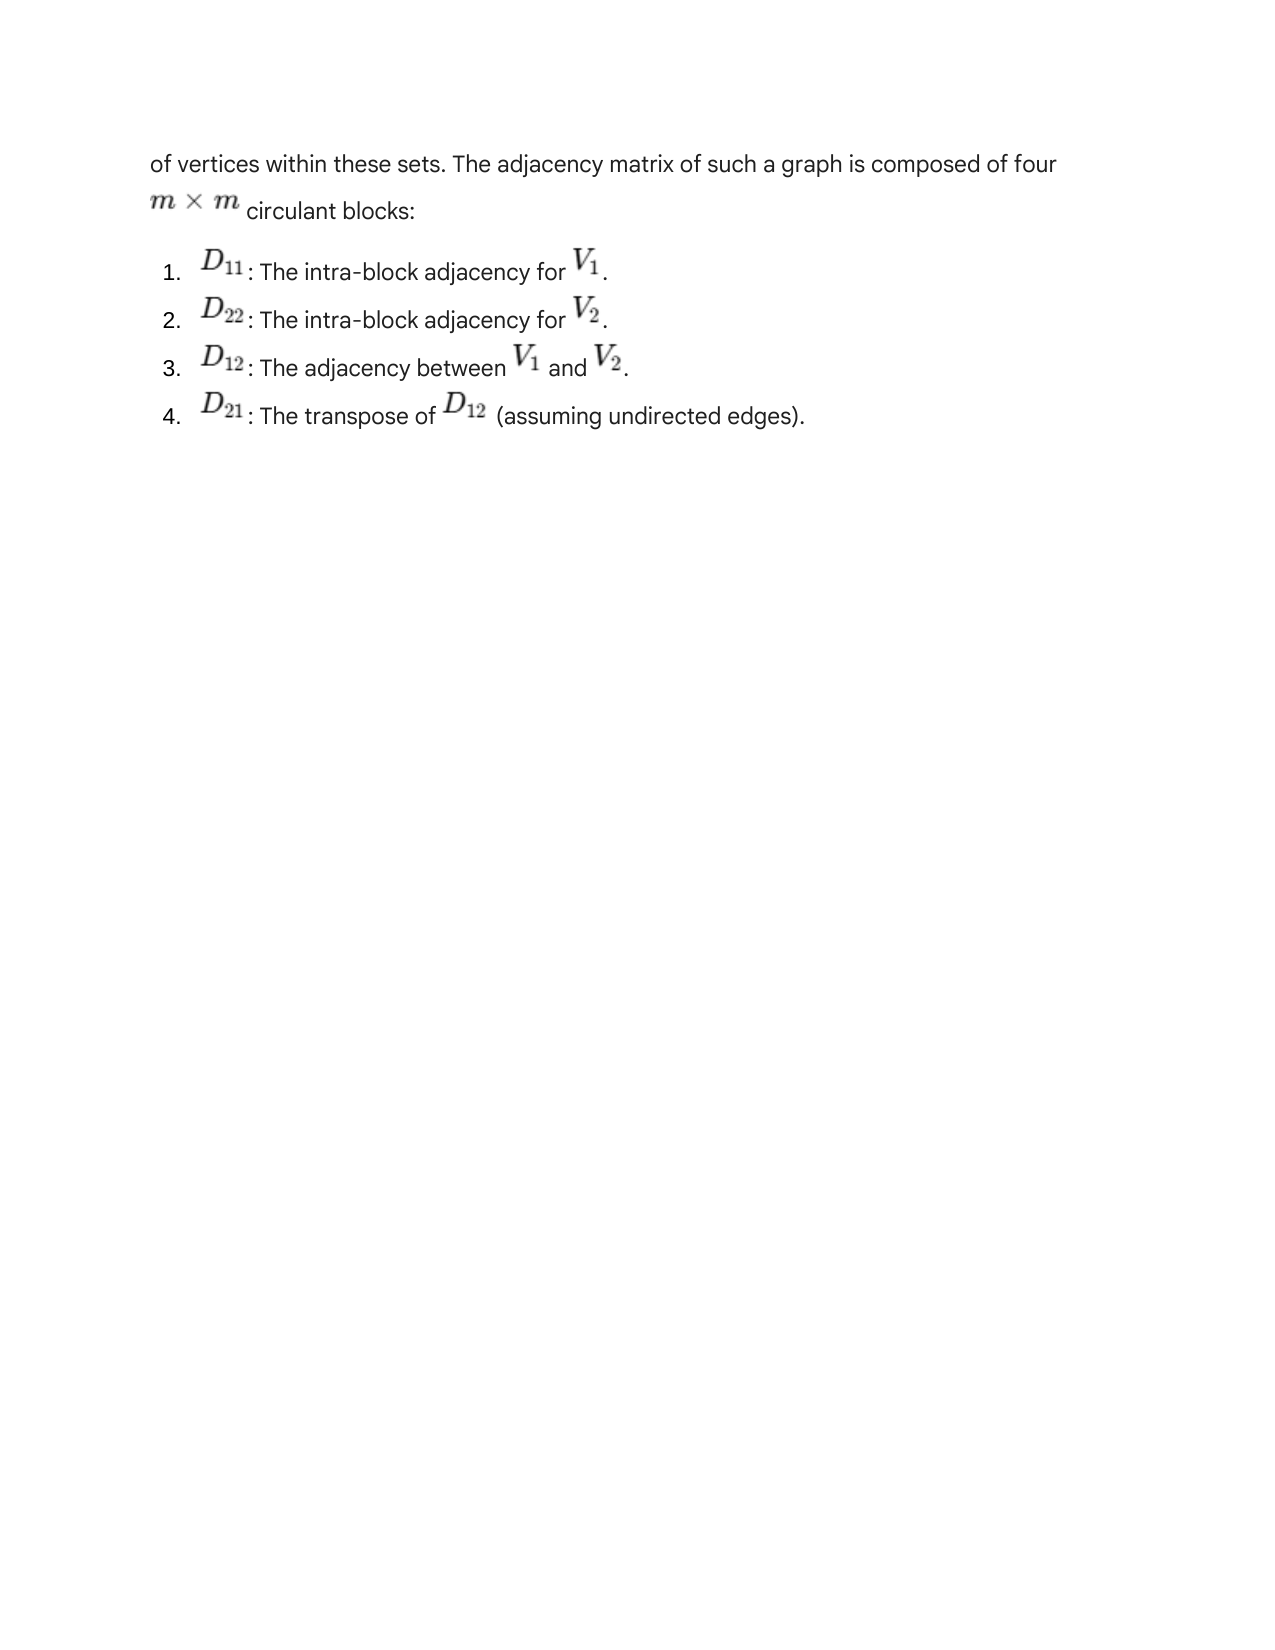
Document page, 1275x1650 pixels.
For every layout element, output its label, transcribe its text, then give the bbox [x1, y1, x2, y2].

list : The intra-block adjacency for . [162, 243, 1125, 287]
picture [150, 182, 241, 220]
picture [512, 338, 543, 377]
list : The adjacency between and . [162, 339, 1125, 383]
picture [593, 338, 623, 377]
picture [200, 243, 248, 281]
list : The intra-block adjacency for . [162, 291, 1125, 335]
picture [200, 339, 248, 377]
picture [572, 242, 602, 281]
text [150, 150, 1125, 226]
picture [200, 291, 248, 329]
picture [442, 387, 490, 424]
picture [572, 290, 602, 329]
picture [200, 387, 248, 424]
list : The transpose of (assuming undirected edges). [162, 387, 1125, 431]
